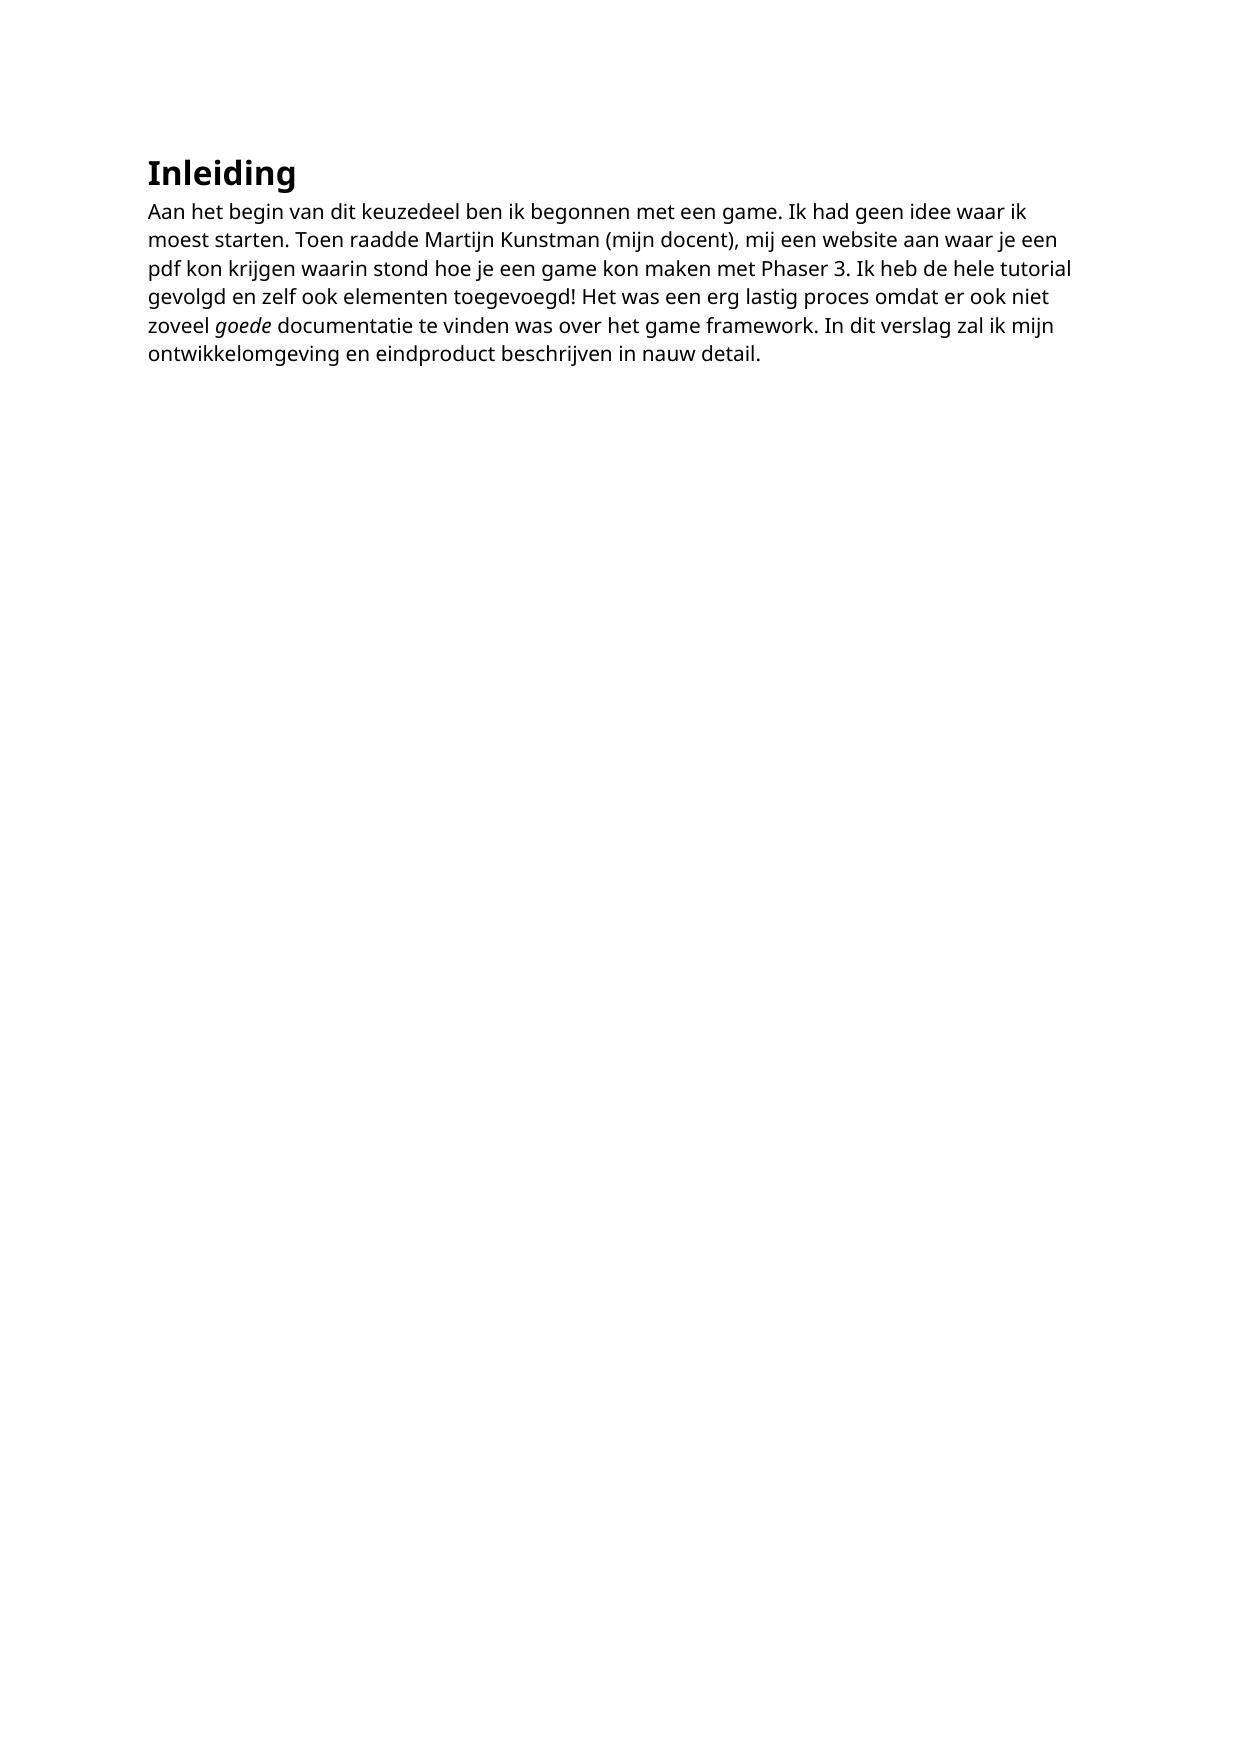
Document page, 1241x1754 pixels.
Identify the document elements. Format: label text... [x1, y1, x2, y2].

text Aan het begin van dit keuzedeel ben ik begonnen met een game. Ik had geen idee waar ik moest starten. Toen raadde Martijn Kunstman (mijn docent), mij een website aan waar je een pdf kon krijgen waarin stond hoe je een game kon maken met Phaser 3. Ik heb de hele tutorial gevolgd en zelf ook elementen toegevoegd! Het was een erg lastig proces omdat er ook niet zoveel goede documentatie te vinden was over het game framework. In dit verslag zal ik mijn ontwikkelomgeving en eindproduct beschrijven in nauw detail. [148, 197, 1093, 368]
text Inleiding [148, 150, 1093, 195]
